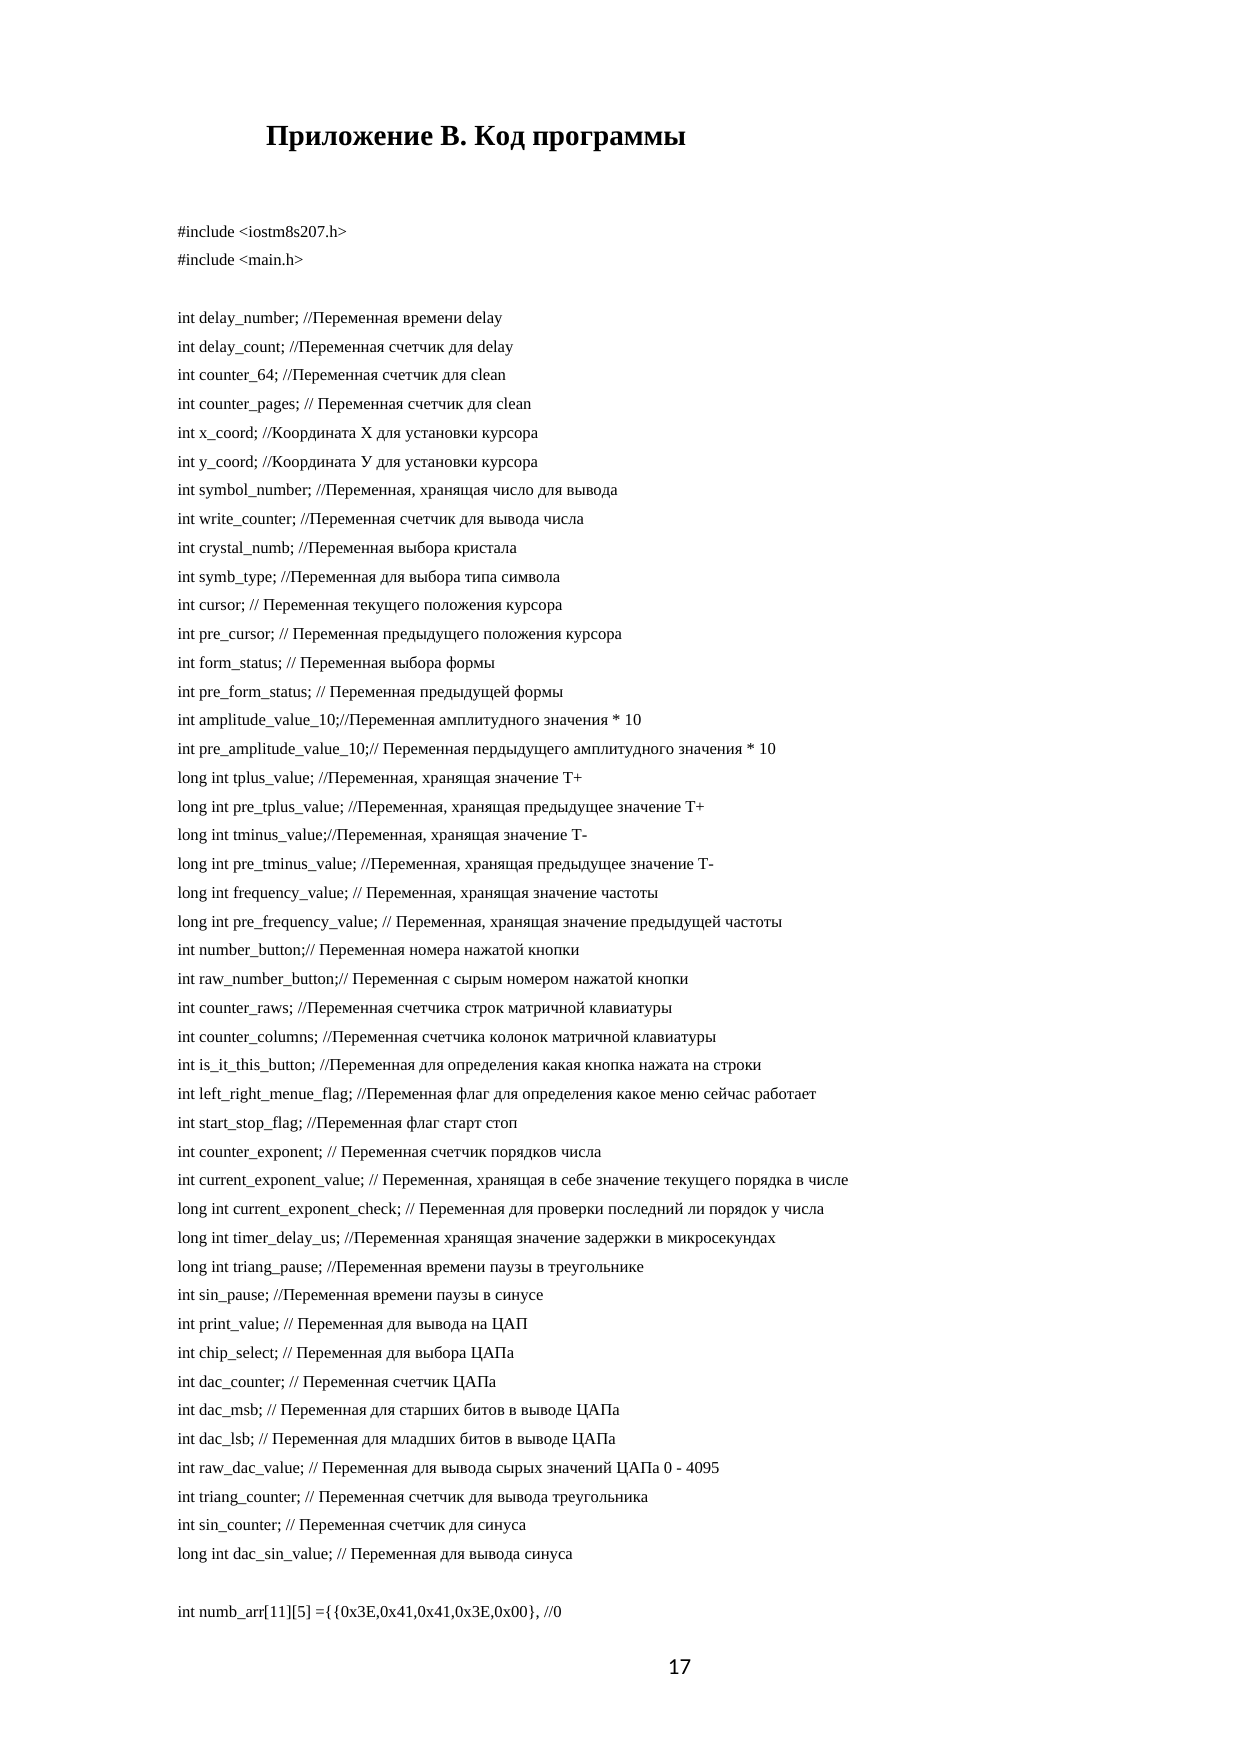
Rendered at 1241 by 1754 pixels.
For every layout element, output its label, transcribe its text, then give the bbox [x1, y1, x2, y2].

list int delay_number; //Переменная времени delay [177, 308, 1181, 327]
list int number_button;// Переменная номера нажатой кнопки [177, 940, 1181, 959]
list int pre_form_status; // Переменная предыдущей формы [177, 681, 1181, 701]
list int triang_counter; // Переменная счетчик для вывода треугольника [177, 1486, 1181, 1506]
list int symbol_number; //Переменная, хранящая число для вывода [177, 480, 1181, 499]
list long int pre_tplus_value; //Переменная, хранящая предыдущее значение T+ [177, 796, 1181, 816]
list int dac_counter; // Переменная счетчик ЦАПа [177, 1371, 1181, 1391]
list int write_counter; //Переменная счетчик для вывода числа [177, 509, 1181, 528]
list int raw_dac_value; // Переменная для вывода сырых значений ЦАПа 0 - 4095 [177, 1458, 1181, 1477]
list int sin_pause; //Переменная времени паузы в синусе [177, 1285, 1181, 1304]
list int dac_lsb; // Переменная для младших битов в выводе ЦАПа [177, 1429, 1181, 1448]
list long int timer_delay_us; //Переменная хранящая значение задержки в микросекундах [177, 1228, 1181, 1247]
list int chip_select; // Переменная для выбора ЦАПа [177, 1343, 1181, 1362]
list int pre_cursor; // Переменная предыдущего положения курсора [177, 624, 1181, 643]
subtitle Приложение В. Код программы [177, 118, 1181, 152]
list long int dac_sin_value; // Переменная для вывода синуса [177, 1544, 1181, 1563]
list long int tminus_value;//Переменная, хранящая значение T- [177, 825, 1181, 844]
list long int triang_pause; //Переменная времени паузы в треугольнике [177, 1256, 1181, 1276]
list int numb_arr[11][5] ={{0x3E,0x41,0x41,0x3E,0x00}, //0 [177, 1601, 1181, 1621]
list long int frequency_value; // Переменная, хранящая значение частоты [177, 883, 1181, 902]
list long int pre_tminus_value; //Переменная, хранящая предыдущее значение T- [177, 854, 1181, 873]
list int is_it_this_button; //Переменная для определения какая кнопка нажата на строки [177, 1055, 1181, 1074]
list int left_right_menue_flag; //Переменная флаг для определения какое меню сейчас работает [177, 1084, 1181, 1103]
list #include <iostm8s207.h> [177, 221, 1181, 241]
list int counter_64; //Переменная счетчик для clean [177, 365, 1181, 384]
list int current_exponent_value; // Переменная, хранящая в себе значение текущего порядка в числе [177, 1170, 1181, 1189]
list int sin_counter; // Переменная счетчик для синуса [177, 1515, 1181, 1534]
list int print_value; // Переменная для вывода на ЦАП [177, 1314, 1181, 1333]
list int counter_raws; //Переменная счетчика строк матричной клавиатуры [177, 998, 1181, 1017]
list int crystal_numb; //Переменная выбора кристала [177, 538, 1181, 557]
list int y_coord; //Координата У для установки курсора [177, 451, 1181, 471]
list int cursor; // Переменная текущего положения курсора [177, 595, 1181, 614]
list int dac_msb; // Переменная для старших битов в выводе ЦАПа [177, 1400, 1181, 1419]
list int raw_number_button;// Переменная с сырым номером нажатой кнопки [177, 969, 1181, 988]
list #include <main.h> [177, 250, 1181, 269]
list int amplitude_value_10;//Переменная амплитудного значения * 10 [177, 710, 1181, 729]
list int pre_amplitude_value_10;// Переменная пердыдущего амплитудного значения * 10 [177, 739, 1181, 758]
list int delay_count; //Переменная счетчик для delay [177, 336, 1181, 356]
list int counter_pages; // Переменная счетчик для clean [177, 394, 1181, 413]
list int x_coord; //Координата Х для установки курсора [177, 423, 1181, 442]
list long int current_exponent_check; // Переменная для проверки последний ли порядок у числа [177, 1199, 1181, 1218]
list long int pre_frequency_value; // Переменная, хранящая значение предыдущей частоты [177, 911, 1181, 931]
list int symb_type; //Переменная для выбора типа символа [177, 566, 1181, 586]
list int start_stop_flag; //Переменная флаг старт стоп [177, 1113, 1181, 1132]
list int form_status; // Переменная выбора формы [177, 653, 1181, 672]
list long int tplus_value; //Переменная, хранящая значение Т+ [177, 768, 1181, 787]
list int counter_exponent; // Переменная счетчик порядков числа [177, 1141, 1181, 1161]
list int counter_columns; //Переменная счетчика колонок матричной клавиатуры [177, 1026, 1181, 1046]
